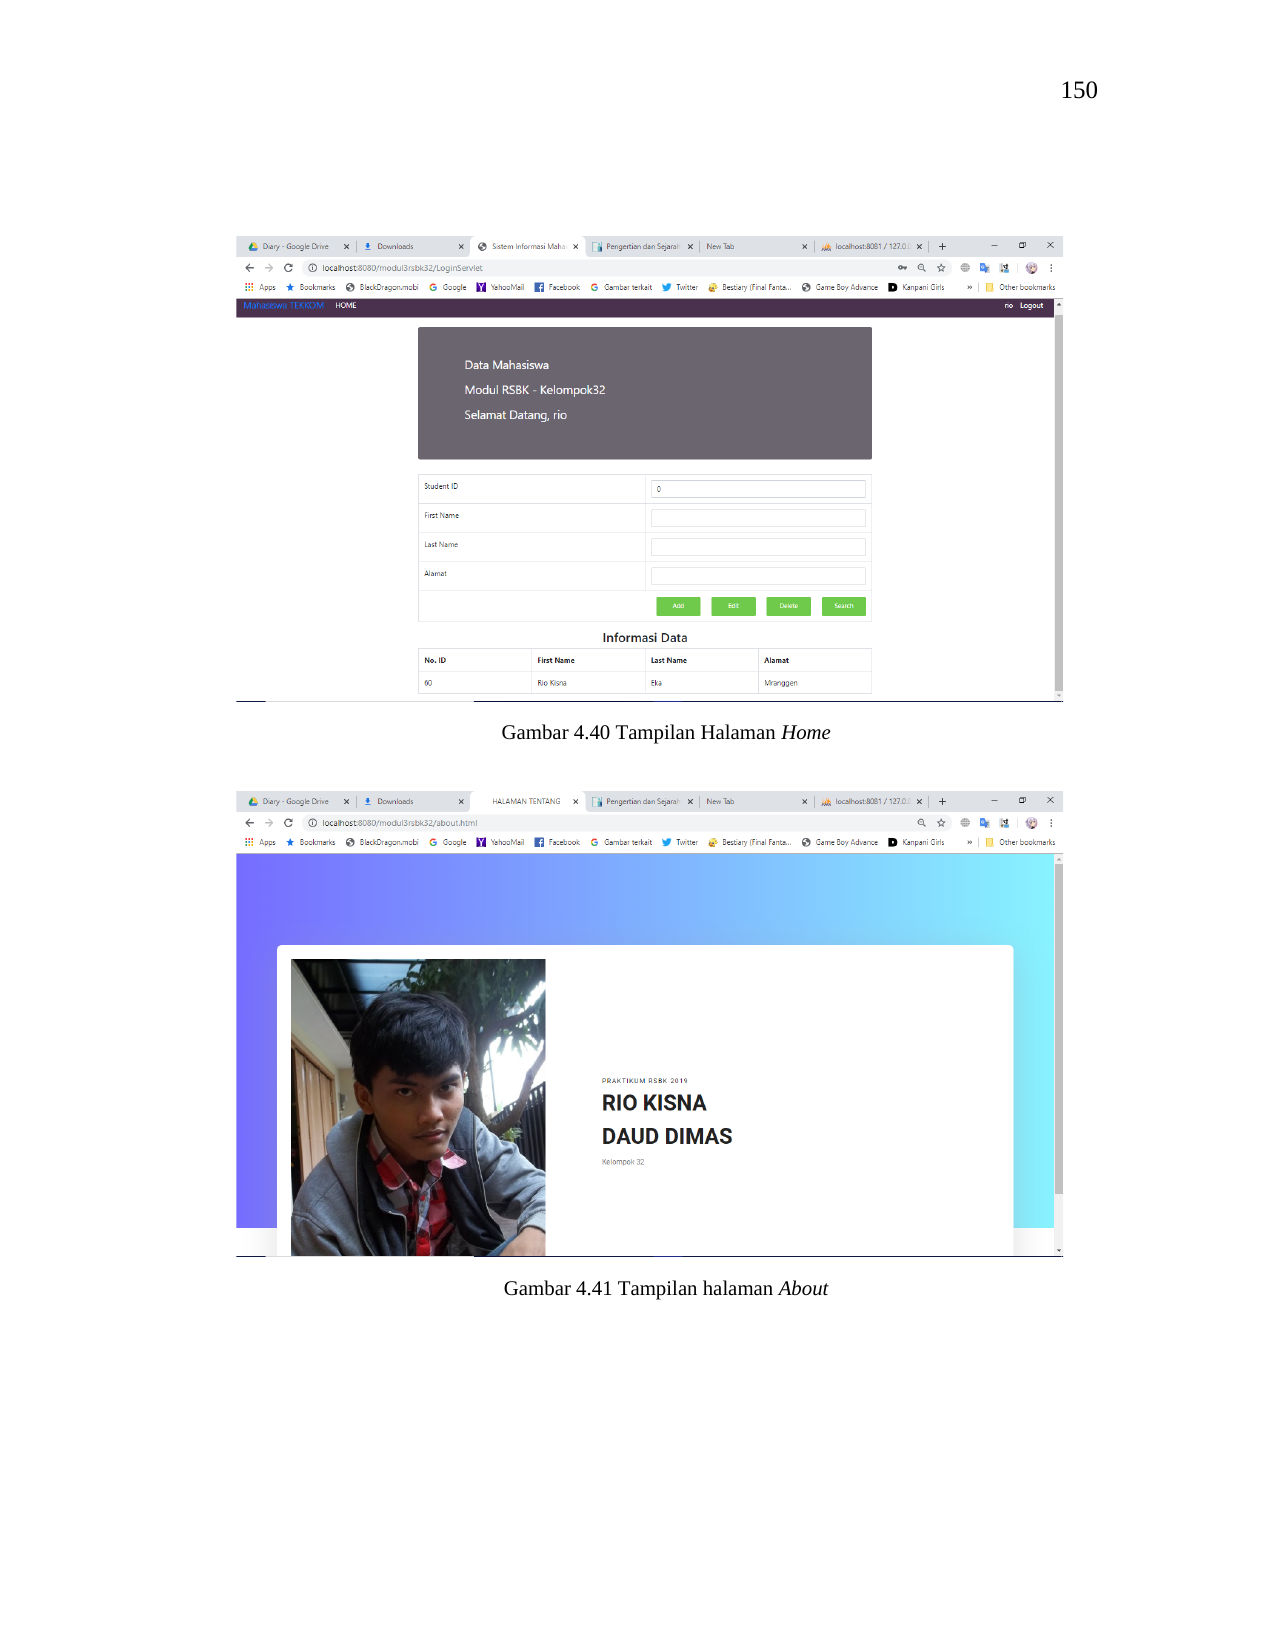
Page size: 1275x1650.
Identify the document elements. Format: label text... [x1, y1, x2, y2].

picture [236, 791, 1064, 1257]
text Gambar 4.41 Tampilan halaman About [236, 1276, 1098, 1300]
text Gambar 4.40 Tampilan Halaman Home [236, 720, 1098, 744]
picture [236, 236, 1064, 702]
